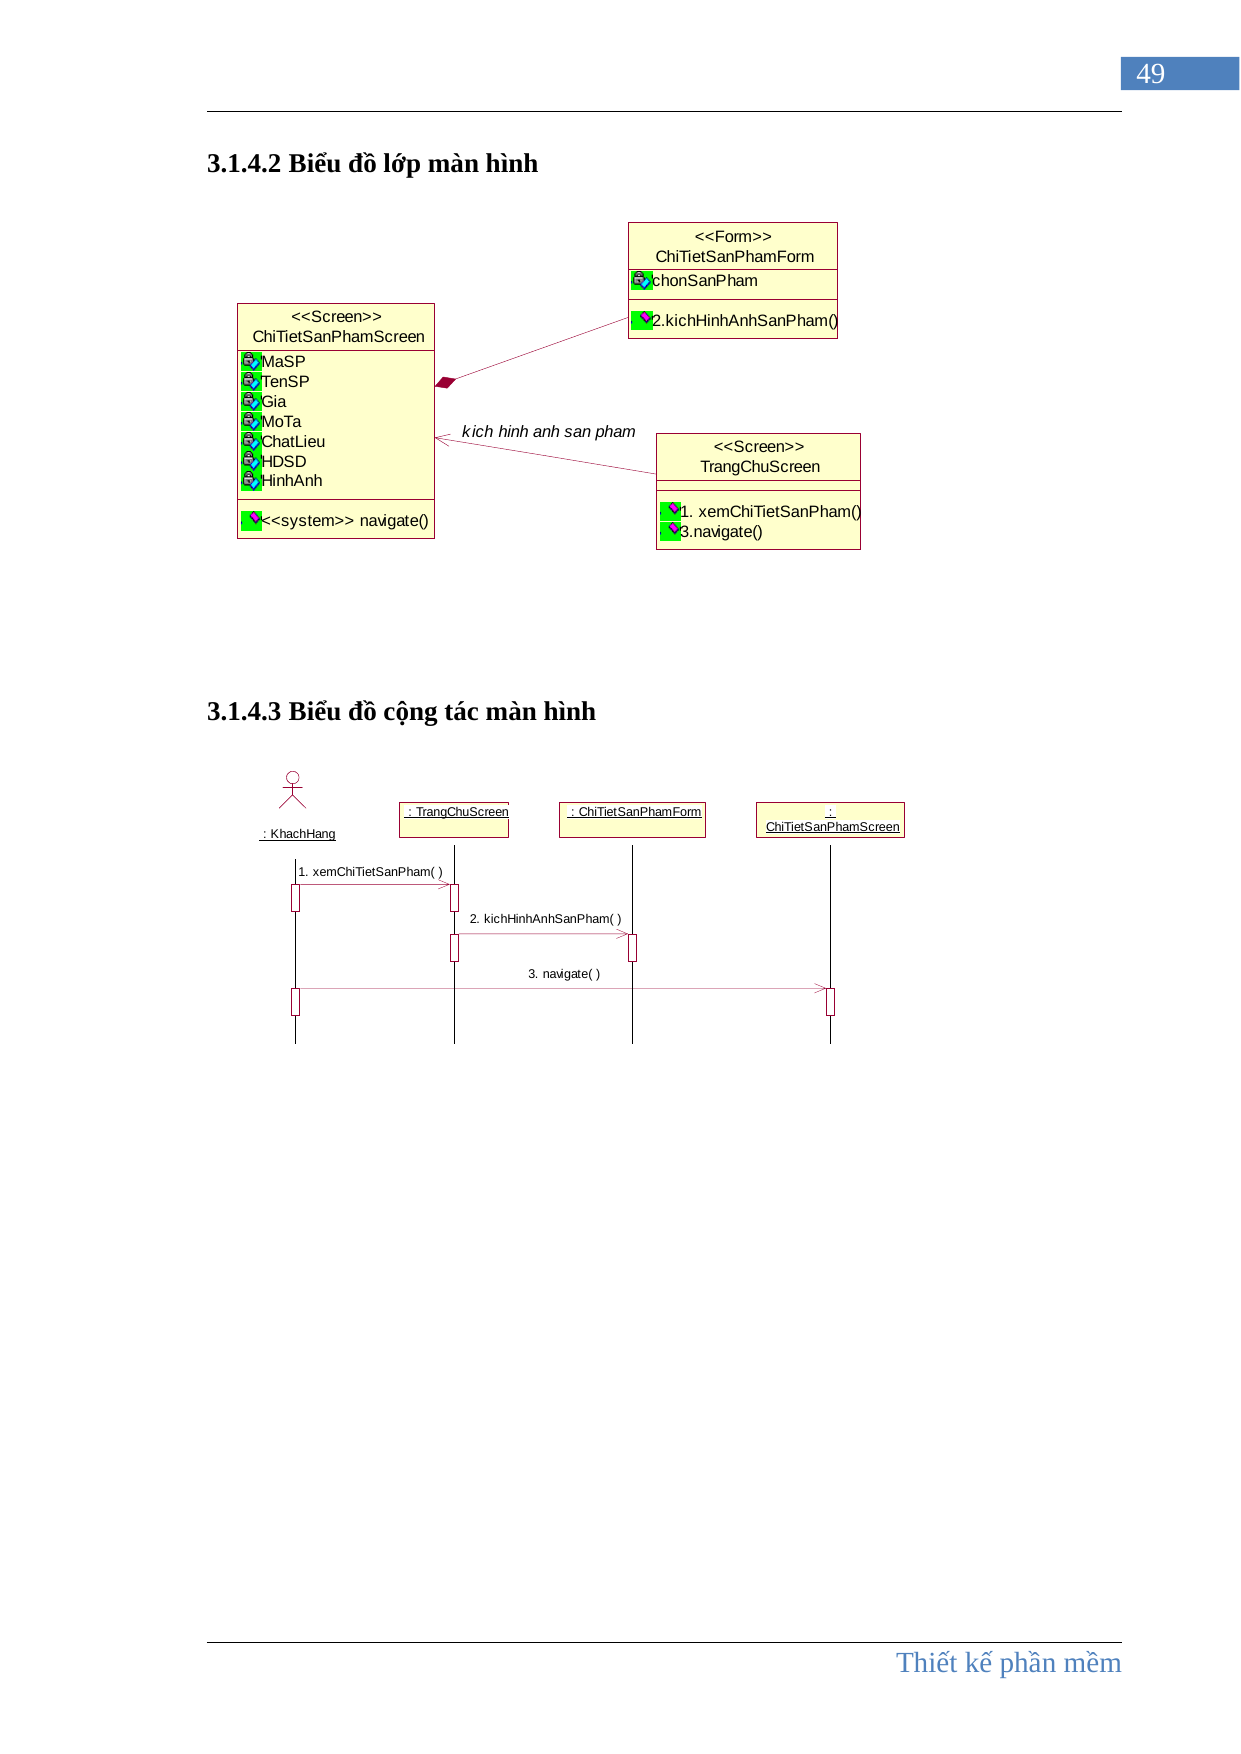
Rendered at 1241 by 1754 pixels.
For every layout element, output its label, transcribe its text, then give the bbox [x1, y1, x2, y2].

subtitle Biểu đồ cộng tác màn hình [207, 695, 1122, 726]
subtitle Biểu đồ lớp màn hình [207, 147, 1122, 178]
